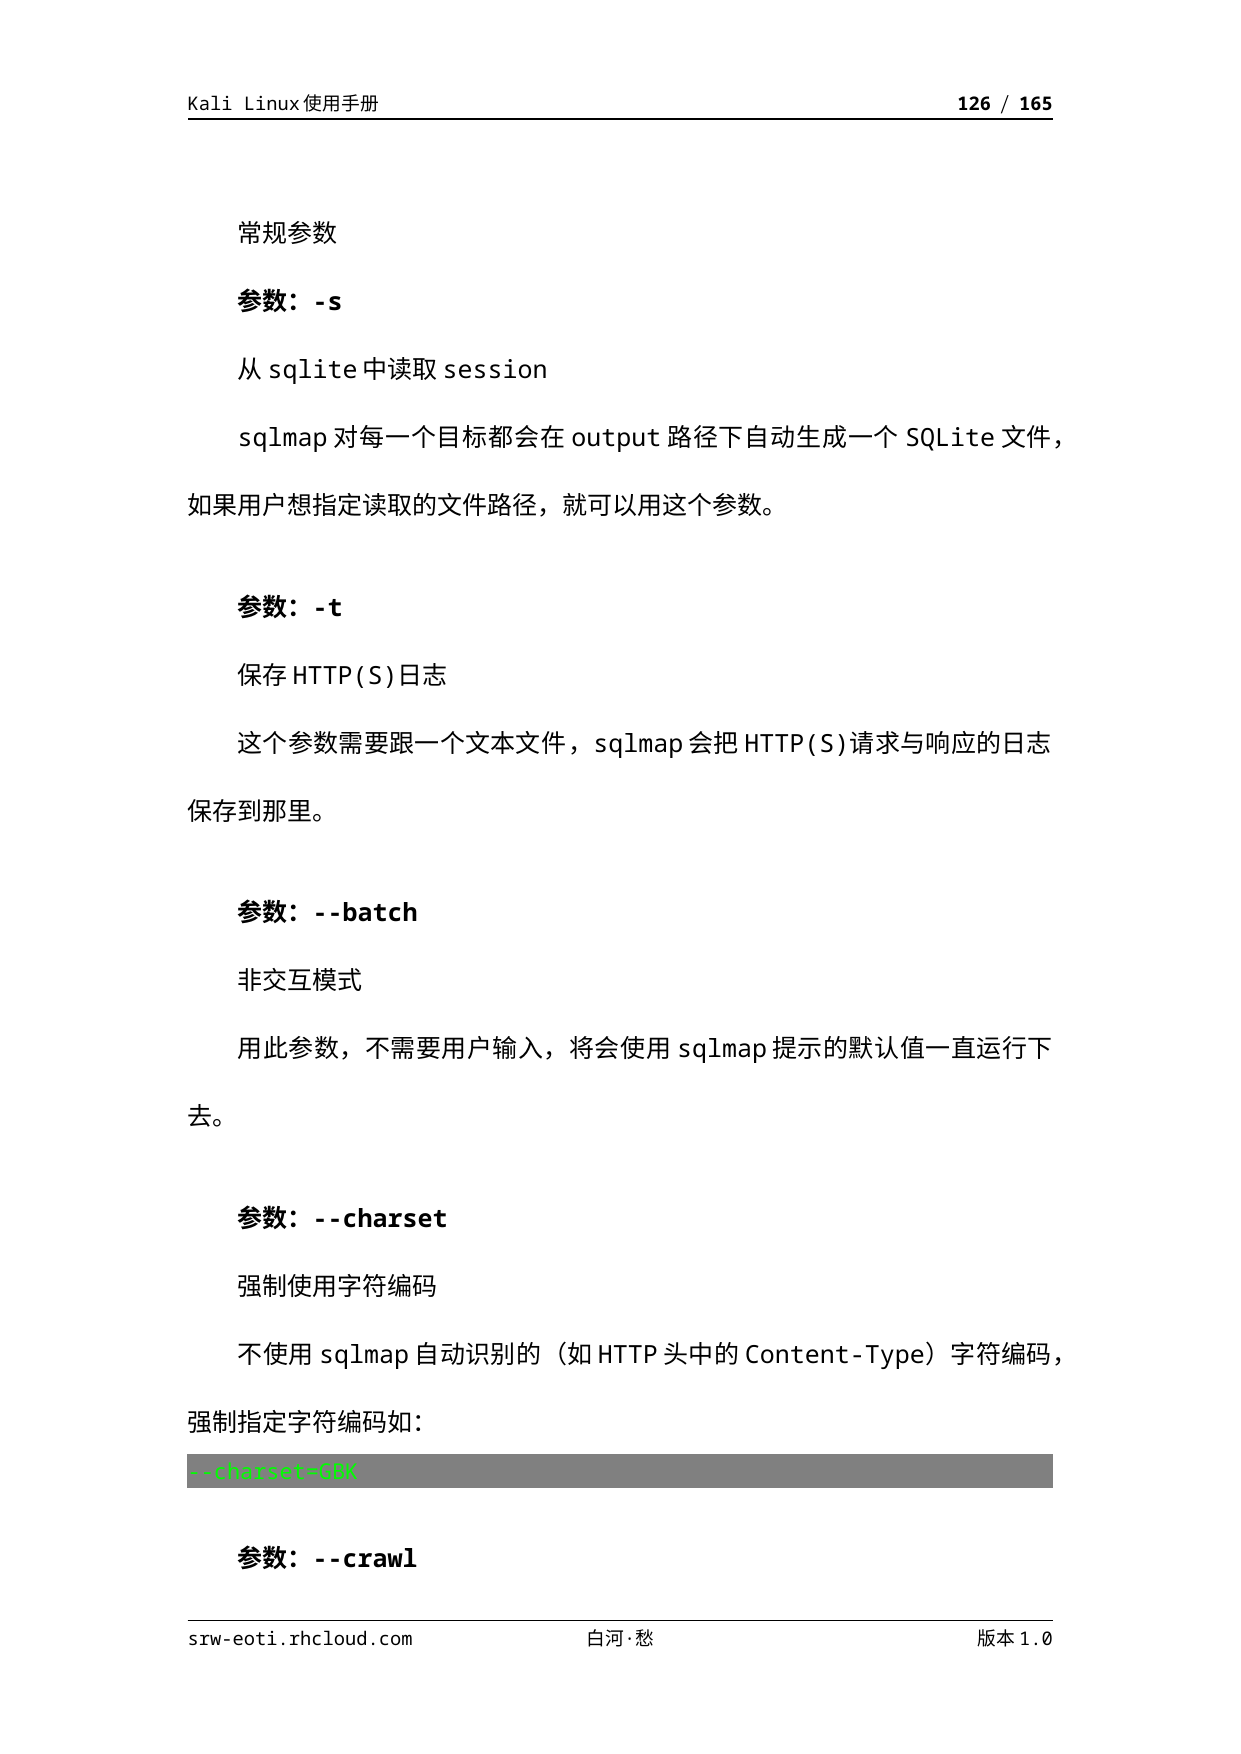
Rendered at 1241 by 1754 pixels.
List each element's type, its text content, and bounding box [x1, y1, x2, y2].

text 不使用sqlmap自动识别的（如HTTP头中的Content-Type）字符编码，强制指定字符编码如： [187, 1318, 1053, 1454]
text 参数：-t [187, 571, 1053, 639]
text 这个参数需要跟一个文本文件，sqlmap会把HTTP(S)请求与响应的日志保存到那里。 [187, 707, 1053, 843]
text 强制使用字符编码 [187, 1251, 1053, 1318]
text 从sqlite中读取session [187, 334, 1053, 402]
text 常规参数 [187, 198, 1053, 266]
text --charset=GBK [187, 1454, 1053, 1488]
text 参数：-s [187, 266, 1053, 334]
text 用此参数，不需要用户输入，将会使用sqlmap提示的默认值一直运行下去。 [187, 1013, 1053, 1149]
text sqlmap对每一个目标都会在output路径下自动生成一个SQLite文件，如果用户想指定读取的文件路径，就可以用这个参数。 [187, 402, 1053, 537]
text 非交互模式 [187, 945, 1053, 1013]
text 参数：--batch [187, 877, 1053, 945]
text 参数：--crawl [187, 1522, 1053, 1590]
text 保存HTTP(S)日志 [187, 639, 1053, 707]
text 参数：--charset [187, 1183, 1053, 1251]
